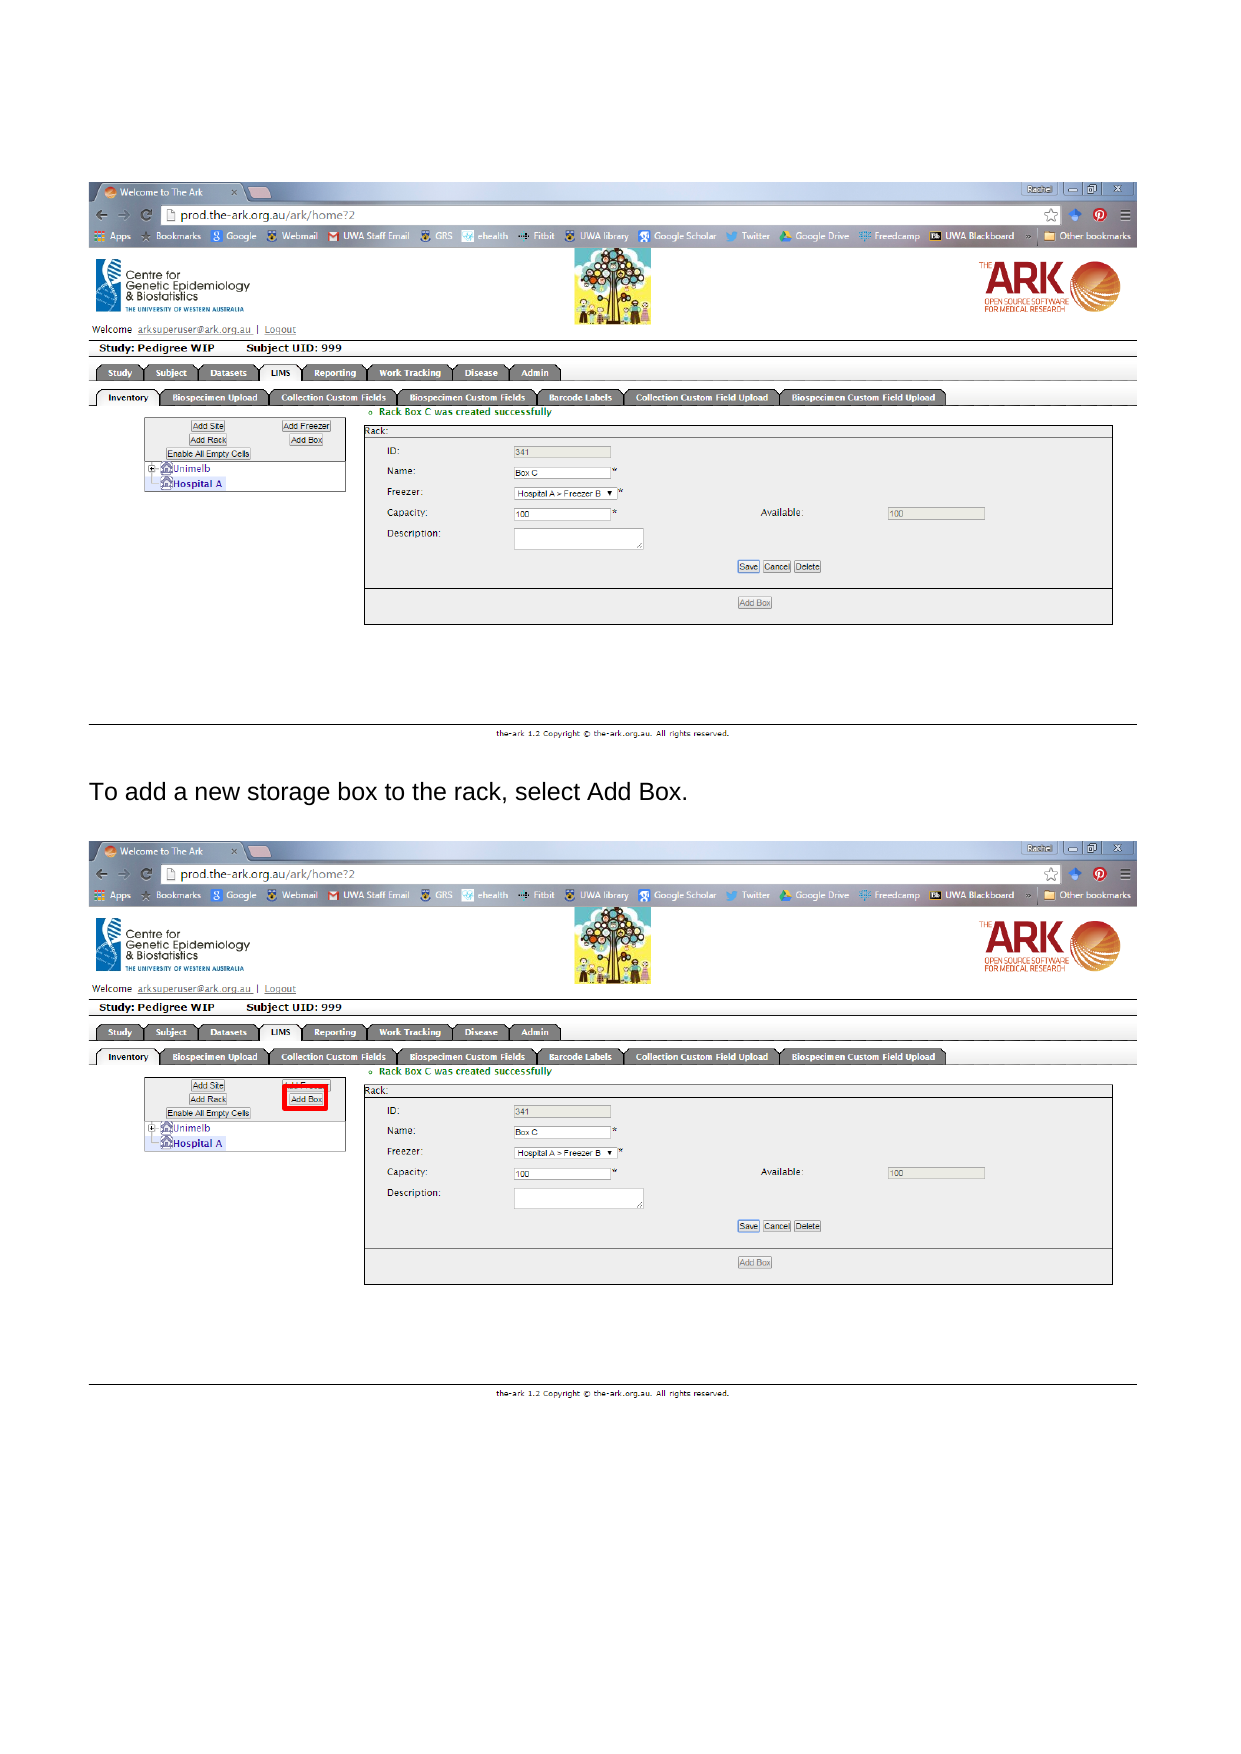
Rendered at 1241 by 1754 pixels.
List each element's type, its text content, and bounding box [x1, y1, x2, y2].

picture [88, 841, 1137, 1400]
picture [88, 182, 1137, 741]
text To add a new storage box to the rack, select Add Box. [89, 776, 1181, 805]
